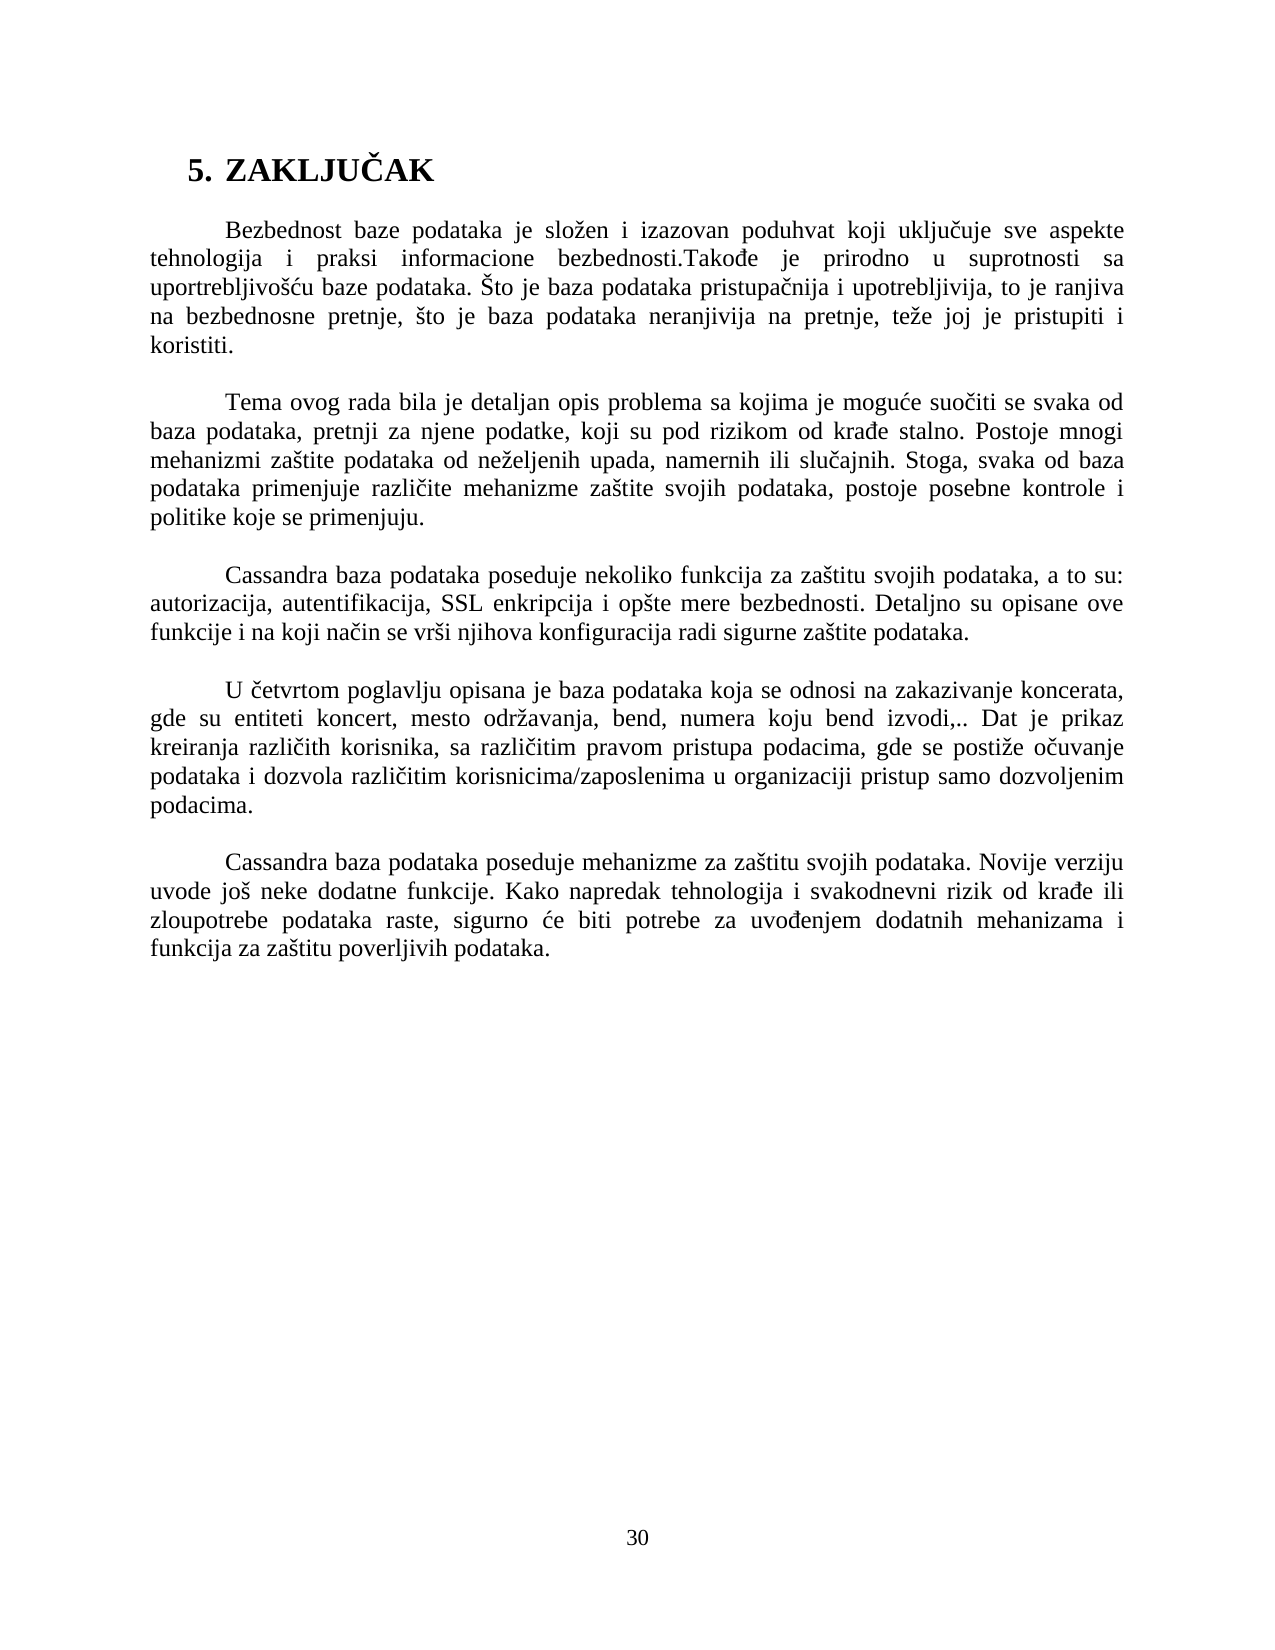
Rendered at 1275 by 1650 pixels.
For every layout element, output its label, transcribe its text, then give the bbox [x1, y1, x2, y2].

text U četvrtom poglavlju opisana je baza podataka koja se odnosi na zakazivanje koncerata, gde su entiteti koncert, mesto održavanja, bend, numera koju bend izvodi,.. Dat je prikaz kreiranja različith korisnika, sa različitim pravom pristupa podacima, gde se postiže očuvanje podataka i dozvola različitim korisnicima/zaposlenima u organizaciji pristup samo dozvoljenim podacima. [150, 675, 1125, 818]
text Tema ovog rada bila je detaljan opis problema sa kojima je moguće suočiti se svaka od baza podataka, pretnji za njene podatke, koji su pod rizikom od krađe stalno. Postoje mnogi mehanizmi zaštite podataka od neželjenih upada, namernih ili slučajnih. Stoga, svaka od baza podataka primenjuje različite mehanizme zaštite svojih podataka, postoje posebne kontrole i politike koje se primenjuju. [150, 387, 1125, 531]
text Bezbednost baze podataka je složen i izazovan poduhvat koji uključuje sve aspekte tehnologija i praksi informacione bezbednosti.Takođe je prirodno u suprotnosti sa uportrebljivošću baze podataka. Što je baza podataka pristupačnija i upotrebljivija, to je ranjiva na bezbednosne pretnje, što je baza podataka neranjivija na pretnje, teže joj je pristupiti i koristiti. [150, 215, 1125, 358]
text Cassandra baza podataka poseduje nekoliko funkcija za zaštitu svojih podataka, a to su: autorizacija, autentifikacija, SSL enkripcija i opšte mere bezbednosti. Detaljno su opisane ove funkcije i na koji način se vrši njihova konfiguracija radi sigurne zaštite podataka. [150, 560, 1125, 646]
text Cassandra baza podataka poseduje mehanizme za zaštitu svojih podataka. Novije verziju uvode još neke dodatne funkcije. Kako napredak tehnologija i svakodnevni rizik od krađe ili zloupotrebe podataka raste, sigurno će biti potrebe za uvođenjem dodatnih mehanizama i funkcija za zaštitu poverljivih podataka. [150, 847, 1125, 962]
subtitle ZAKLJUČAK [187, 150, 1125, 188]
